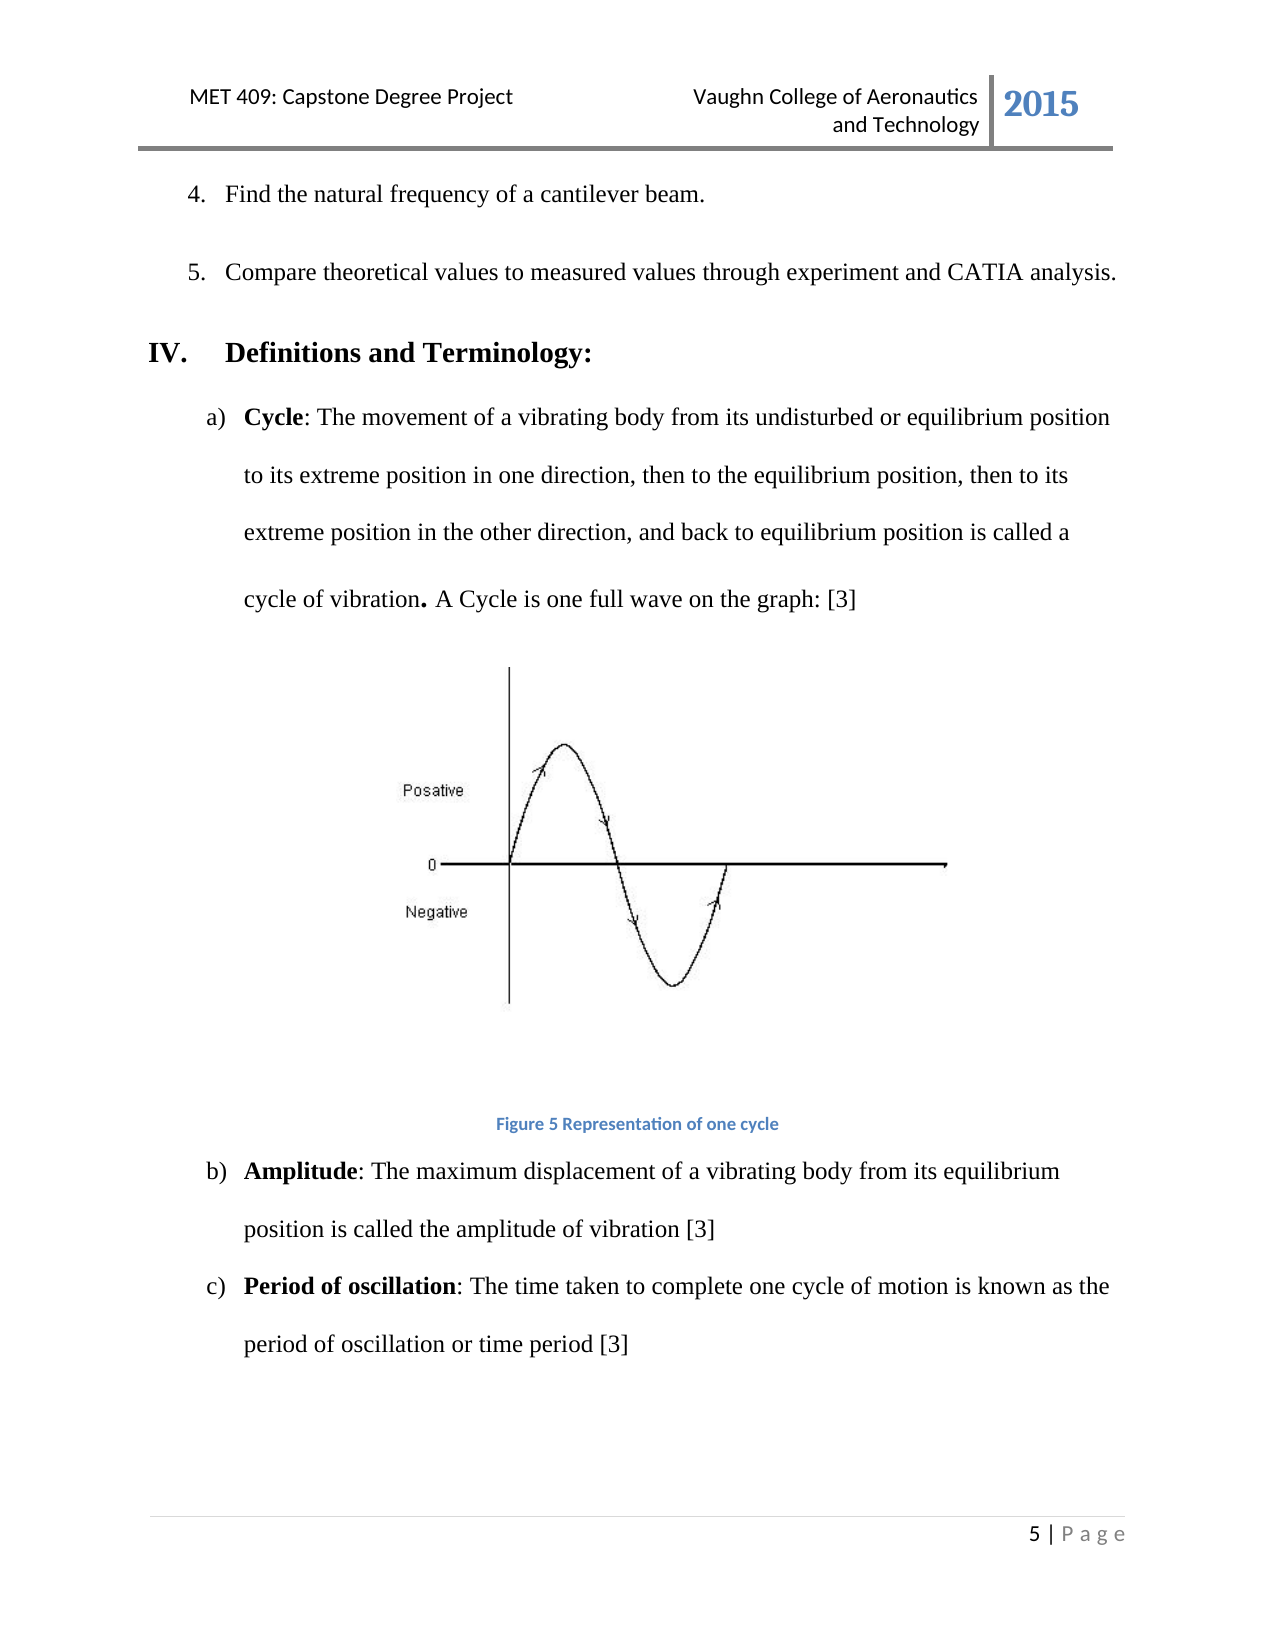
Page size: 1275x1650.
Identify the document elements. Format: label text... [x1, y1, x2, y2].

list Amplitude: The maximum displacement of a vibrating body from its equilibrium position is called the amplitude of vibration [3] [206, 1156, 1125, 1242]
list Find the natural frequency of a cantilever beam. [187, 179, 1125, 207]
picture [365, 667, 948, 1064]
list Definitions and Terminology: [187, 335, 1125, 369]
list Compare theoretical values to measured values through experiment and CATIA analysis. [187, 257, 1125, 286]
list Period of oscillation: The time taken to complete one cycle of motion is known as the period of oscillation or time period [3] [206, 1271, 1125, 1357]
list Cycle: The movement of a vibrating body from its undisturbed or equilibrium position to its extreme position in one direction, then to the equilibrium position, then to its extreme position in the other direction, and back to equilibrium position is called a cycle of vibration. A Cycle is one full wave on the graph: [3] [206, 402, 1125, 613]
